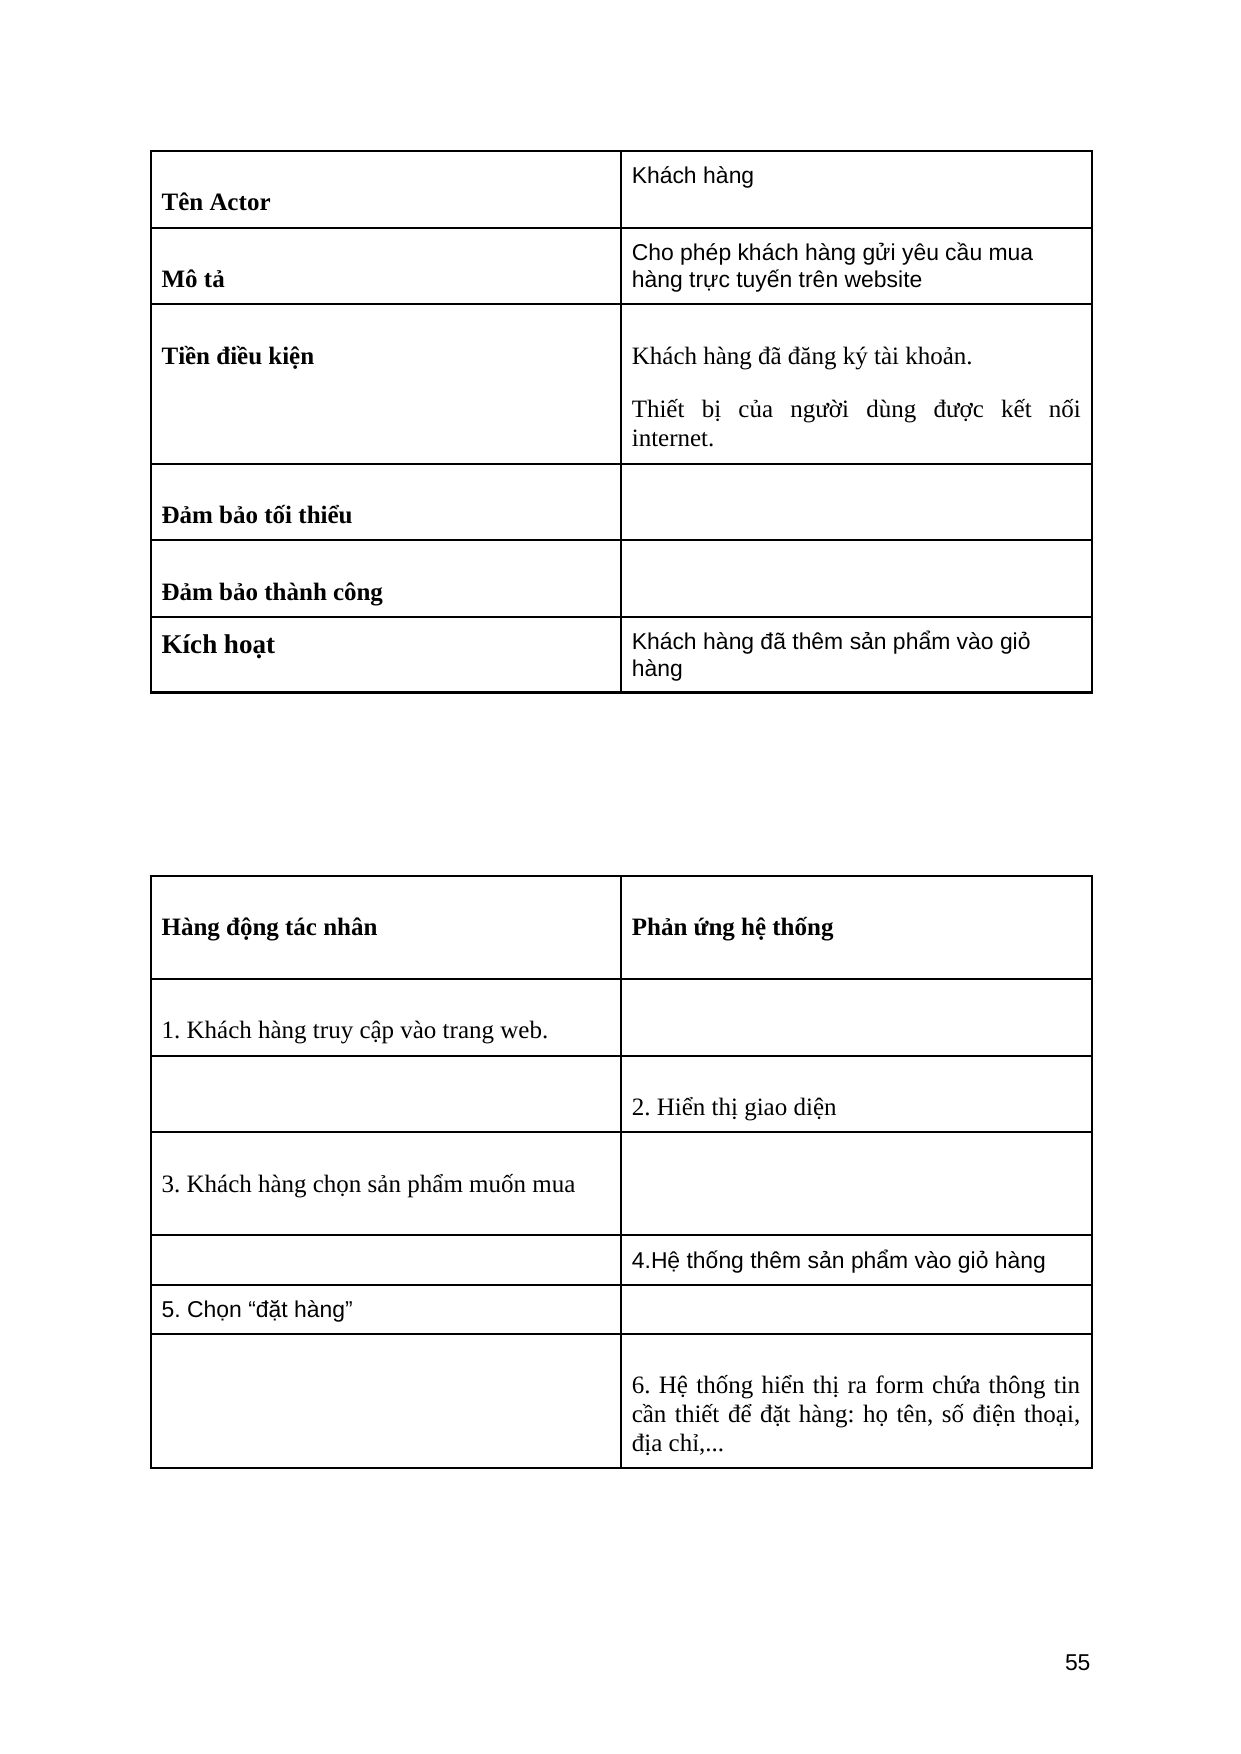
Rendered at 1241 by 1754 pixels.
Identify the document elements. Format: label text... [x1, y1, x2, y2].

table_cell [622, 1133, 1091, 1234]
table_cell [152, 1236, 620, 1283]
table_header Phản ứng hệ thống [622, 877, 1091, 978]
table_cell Mô tả [152, 229, 620, 303]
table_cell [152, 1335, 620, 1467]
table_cell Khách hàng [622, 152, 1091, 227]
table_cell 1. Khách hàng truy cập vào trang web. [152, 980, 620, 1054]
table_header Hàng động tác nhân [152, 877, 620, 978]
table_cell 2. Hiển thị giao diện [622, 1057, 1091, 1131]
table_cell 4.Hệ thống thêm sản phẩm vào giỏ hàng [622, 1236, 1091, 1283]
table_cell Tiền điều kiện [152, 305, 620, 462]
table_cell Đảm bảo thành công [152, 541, 620, 616]
table_cell [622, 541, 1091, 616]
table_cell Tên Actor [152, 152, 620, 227]
table_cell 3. Khách hàng chọn sản phẩm muốn mua [152, 1133, 620, 1234]
table_cell Cho phép khách hàng gửi yêu cầu mua hàng trực tuyến trên website [622, 229, 1091, 303]
table_cell Khách hàng đã thêm sản phẩm vào giỏ hàng [622, 618, 1091, 691]
table_cell Đảm bảo tối thiểu [152, 465, 620, 539]
table_cell [622, 465, 1091, 539]
table_cell 6. Hệ thống hiển thị ra form chứa thông tin cần thiết để đặt hàng: họ tên, số điện thoại, địa chỉ,... [622, 1335, 1091, 1467]
table_cell [152, 1057, 620, 1131]
table_cell Khách hàng đã đăng ký tài khoản. Thiết bị của người dùng được kết nối internet. [622, 305, 1091, 462]
table_cell 5. Chọn “đặt hàng” [152, 1286, 620, 1333]
table_cell [622, 980, 1091, 1054]
table_cell [622, 1286, 1091, 1333]
table_cell Kích hoạt [152, 618, 620, 691]
